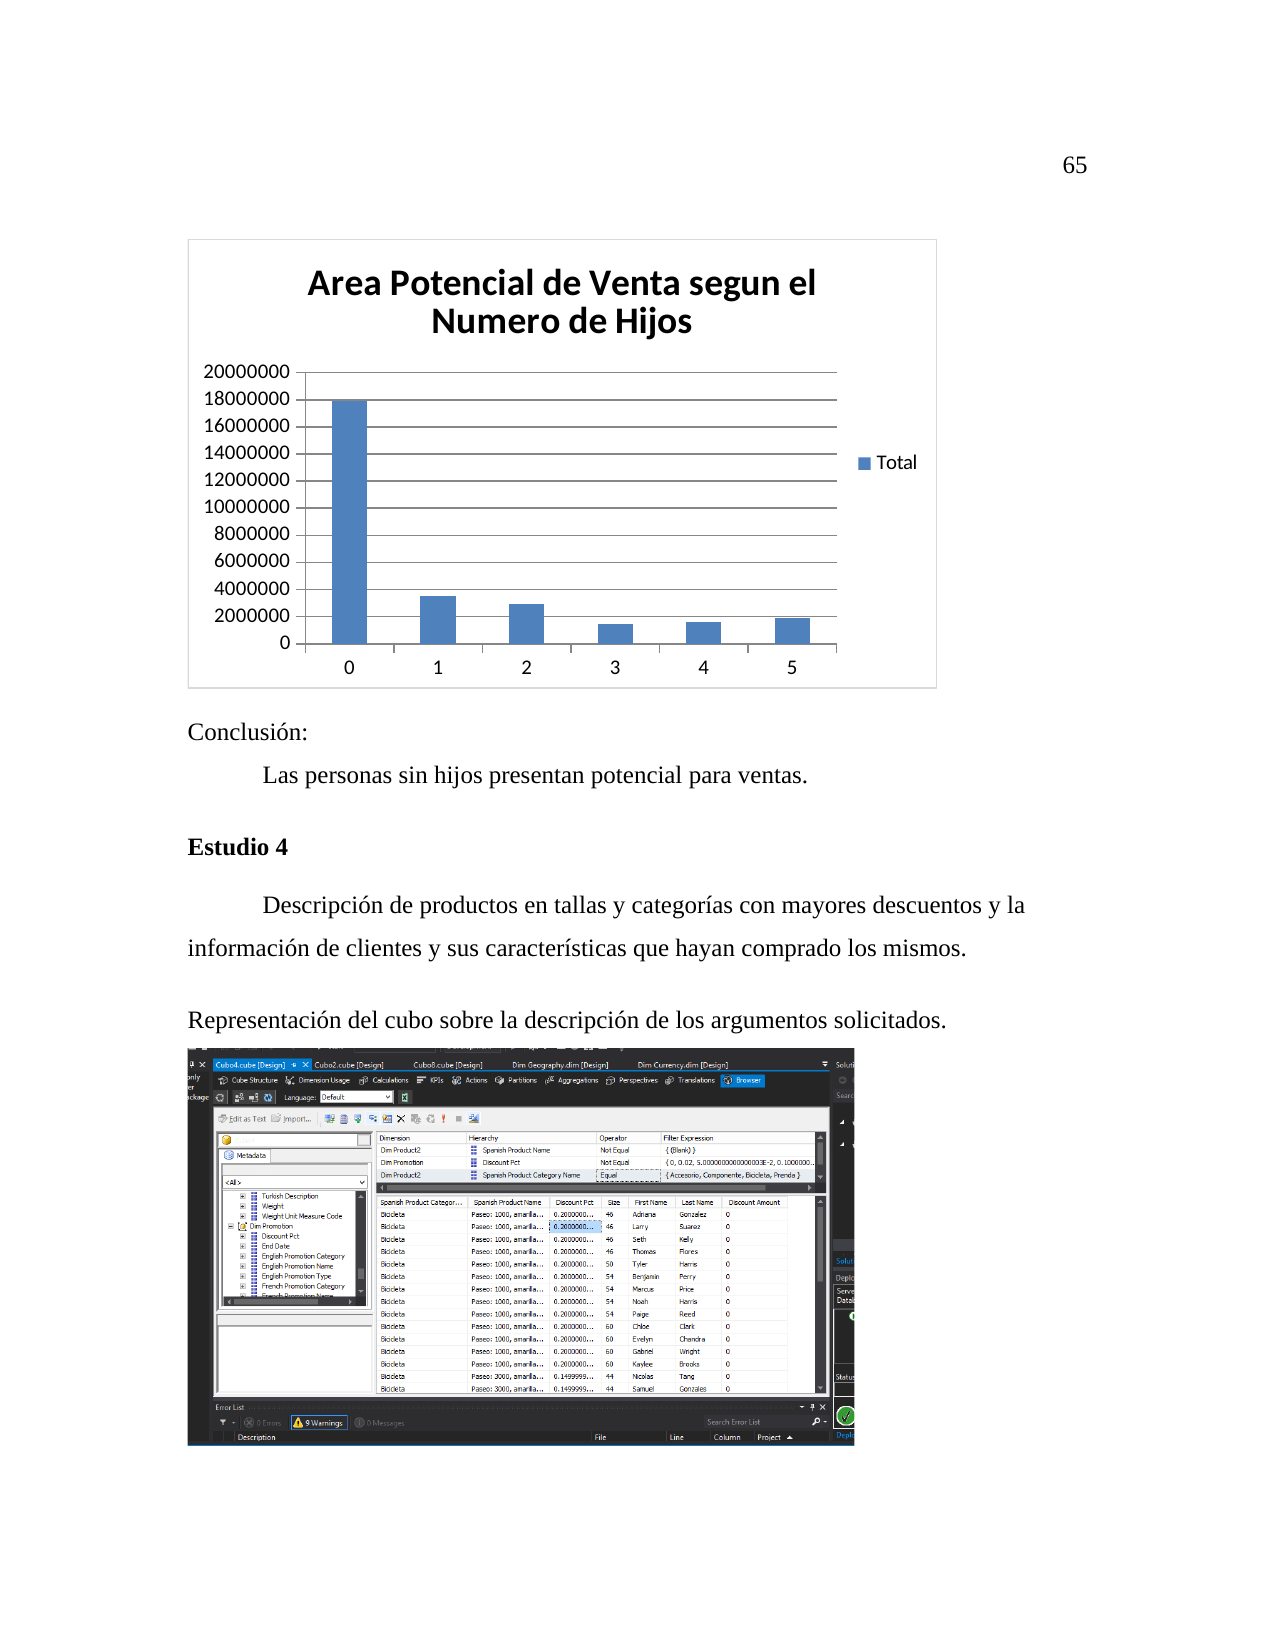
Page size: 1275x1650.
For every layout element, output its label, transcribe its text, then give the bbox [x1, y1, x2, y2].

text Descripción de productos en tallas y categorías con mayores descuentos y la información de clientes y sus características que hayan comprado los mismos. [187, 890, 1087, 962]
subtitle Conclusión: [187, 717, 1087, 746]
picture [187, 1048, 855, 1446]
subtitle Representación del cubo sobre la descripción de los argumentos solicitados. [187, 1005, 1087, 1034]
subtitle Estudio 4 [187, 832, 1087, 861]
text Las personas sin hijos presentan potencial para ventas. [187, 761, 1087, 789]
